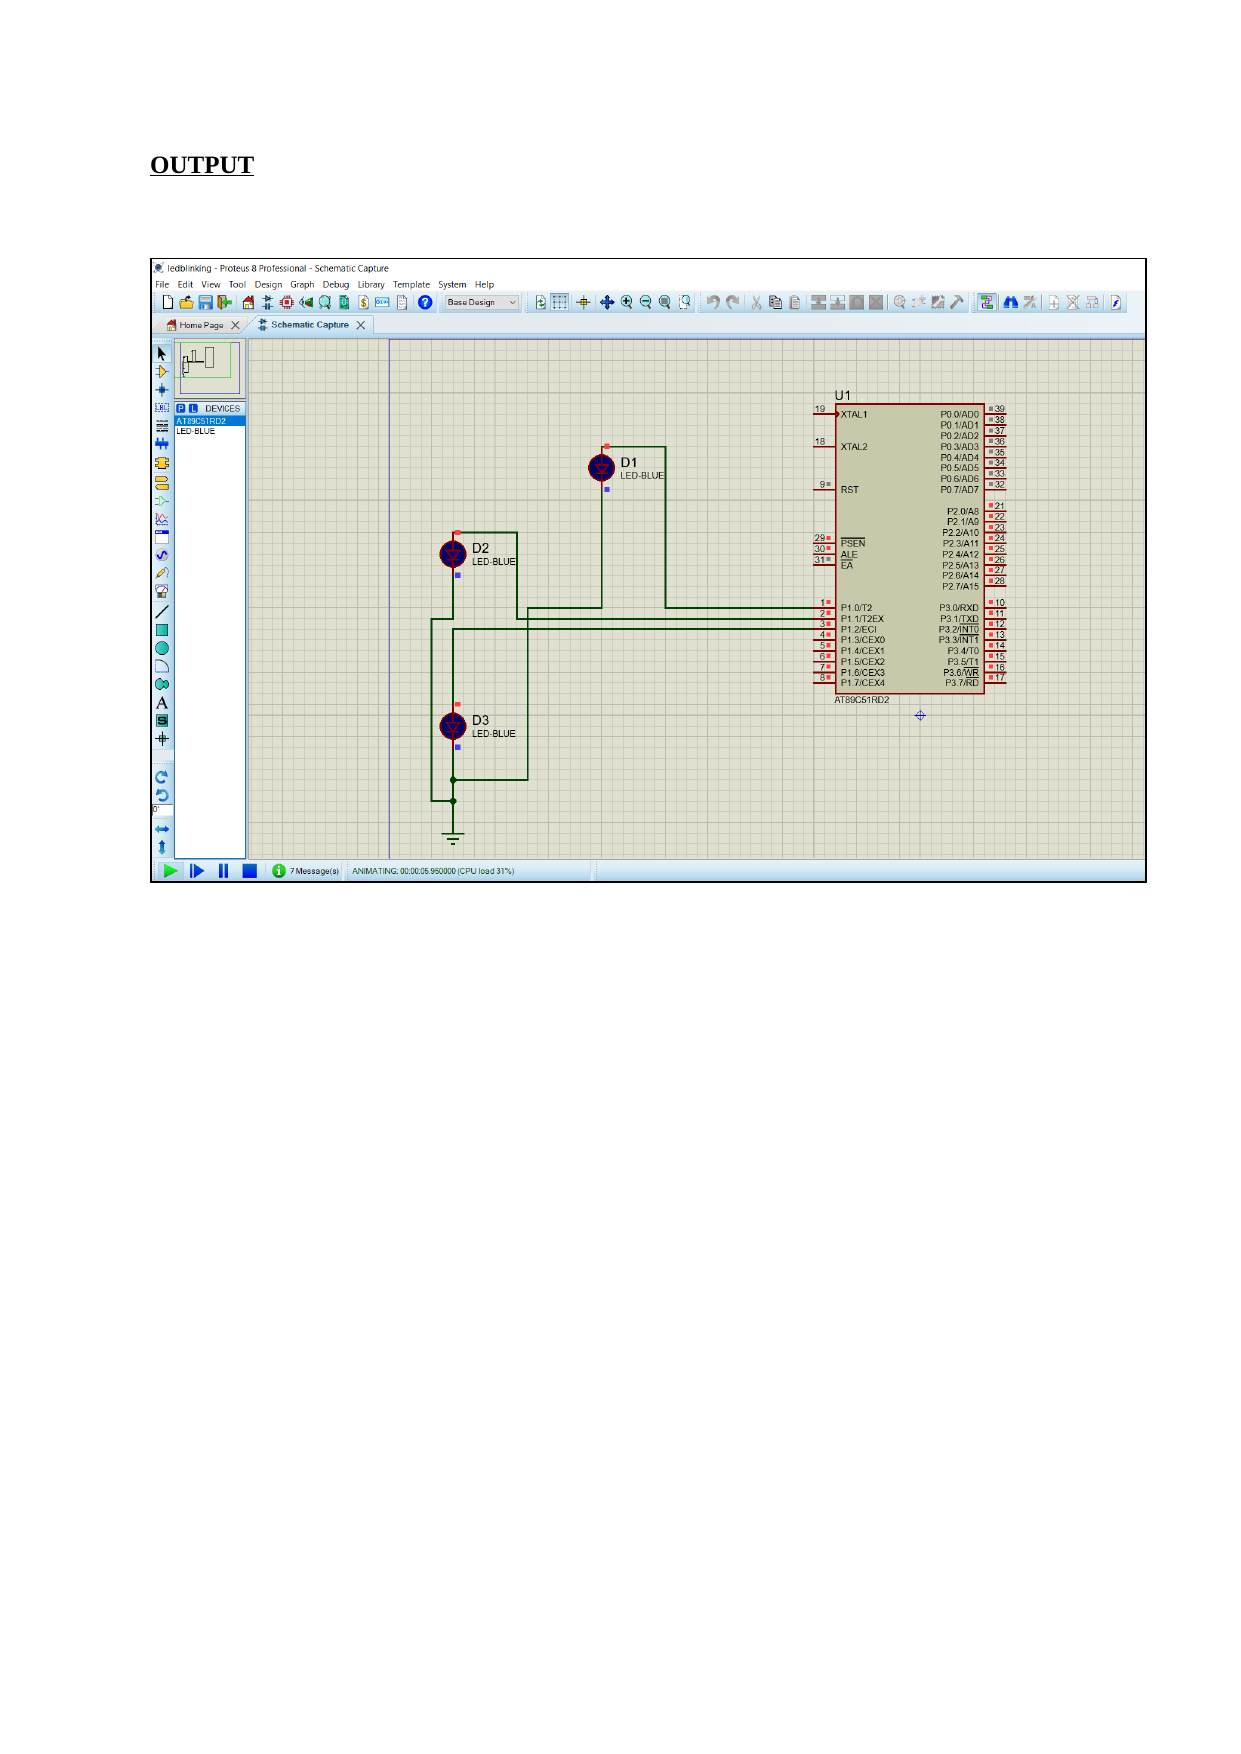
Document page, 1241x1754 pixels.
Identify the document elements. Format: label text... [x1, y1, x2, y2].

text OUTPUT [150, 150, 1090, 179]
picture [152, 259, 1145, 881]
